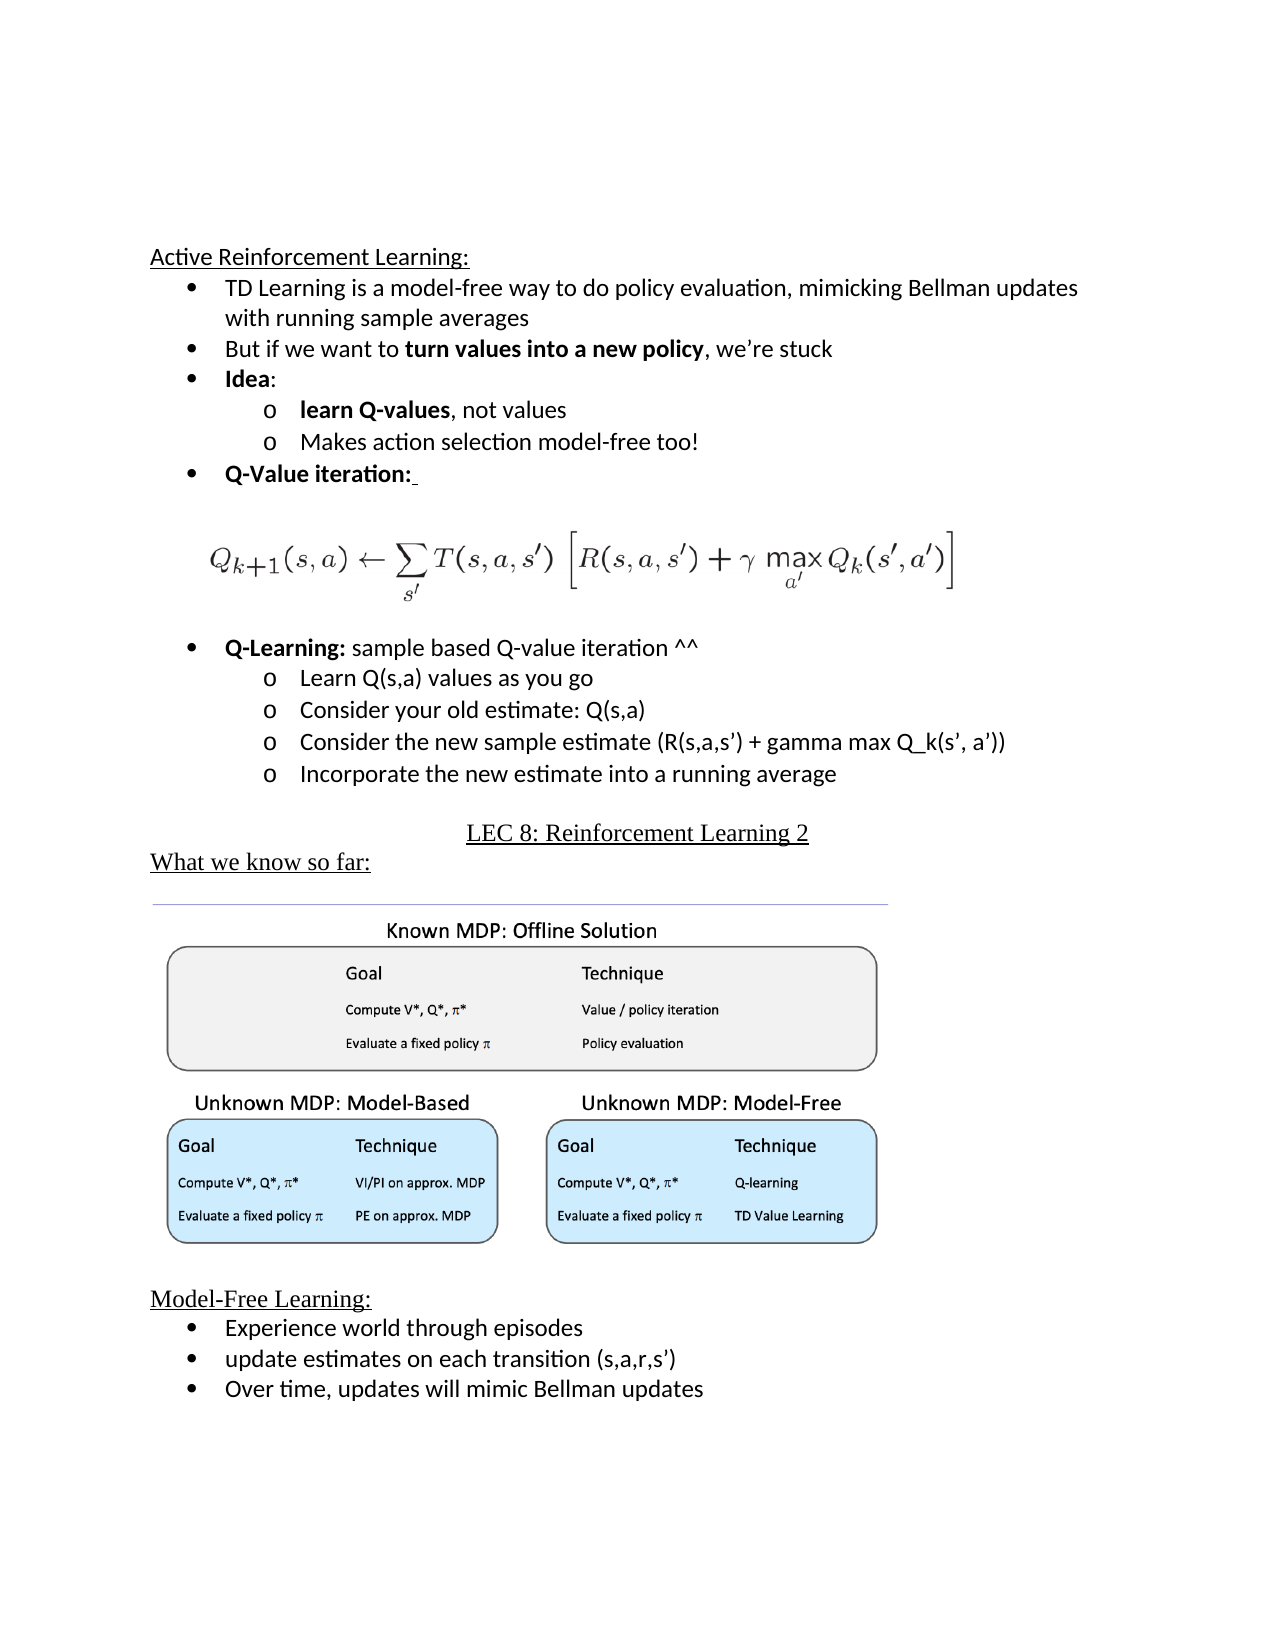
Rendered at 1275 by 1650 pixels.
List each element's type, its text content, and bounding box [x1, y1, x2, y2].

text LEC 8: Reinforcement Learning 2 [150, 818, 1125, 847]
text Active Reinforcement Learning: [150, 242, 1125, 272]
list Idea: [187, 364, 1125, 394]
list Incorporate the new estimate into a running average [262, 758, 1125, 789]
list update estimates on each transition (s,a,r,s’) [187, 1343, 1125, 1373]
list Consider the new sample estimate (R(s,a,s’) + gamma max Q_k(s’, a’)) [262, 726, 1125, 758]
list Over time, updates will mimic Bellman updates [187, 1373, 1125, 1404]
text What we know so far: [150, 847, 1125, 876]
picture [150, 904, 912, 1255]
list Q-Learning: sample based Q-value iteration ^^ [187, 632, 1125, 662]
list Q-Value iteration: [187, 458, 1125, 488]
list Consider your old estimate: Q(s,a) [262, 694, 1125, 726]
list TD Learning is a model-free way to do policy evaluation, mimicking Bellman updates with running sample averages [187, 272, 1125, 333]
list learn Q-values, not values [262, 394, 1125, 426]
picture [196, 501, 971, 610]
list Learn Q(s,a) values as you go [262, 662, 1125, 694]
list Makes action selection model-free too! [262, 426, 1125, 458]
list Experience world through episodes [187, 1312, 1125, 1343]
text Model-Free Learning: [150, 1284, 1125, 1312]
list But if we want to turn values into a new policy, we’re stuck [187, 333, 1125, 364]
